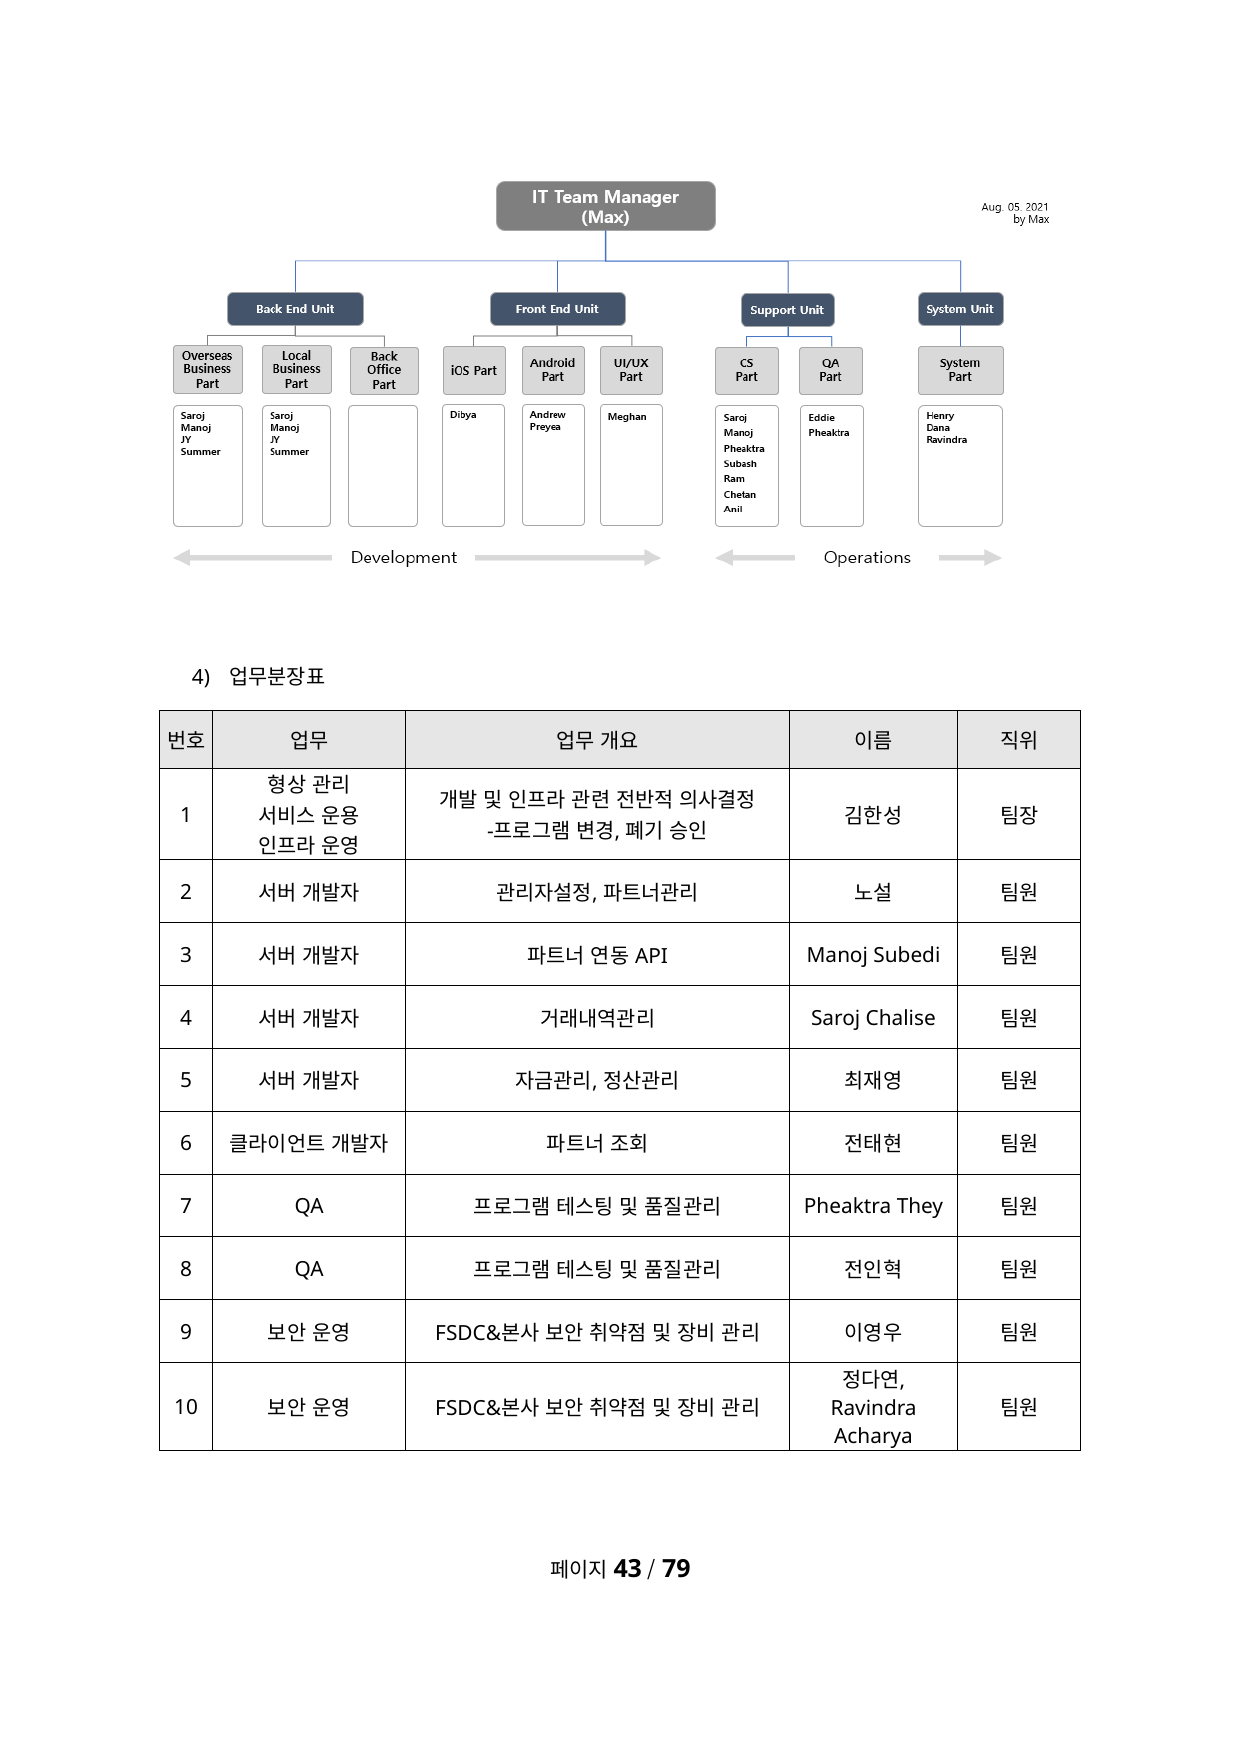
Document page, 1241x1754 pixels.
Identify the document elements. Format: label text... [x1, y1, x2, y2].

table_cell 1 [160, 769, 212, 859]
table_cell 2 [160, 860, 212, 922]
table_cell 5 [160, 1049, 212, 1111]
picture [150, 177, 1057, 595]
table_cell 클라이언트 개발자 [213, 1112, 405, 1173]
table_cell 7 [160, 1175, 212, 1236]
table_cell 서버 개발자 [213, 923, 405, 985]
table_cell 팀원 [958, 1175, 1080, 1236]
table_cell 관리자설정, 파트너관리 [406, 860, 789, 922]
table_cell Pheaktra They [790, 1175, 957, 1236]
table_cell 팀원 [958, 1363, 1080, 1450]
table_cell 8 [160, 1237, 212, 1299]
table_cell 보안 운영 [213, 1363, 405, 1450]
table_header 업무 개요 [406, 711, 789, 768]
table_cell 서버 개발자 [213, 1049, 405, 1111]
table_cell FSDC&본사 보안 취약점 및 장비 관리 [406, 1300, 789, 1362]
table_cell 프로그램 테스팅 및 품질관리 [406, 1175, 789, 1236]
table_header 직위 [958, 711, 1080, 768]
table_cell 전태현 [790, 1112, 957, 1173]
table_cell 서버 개발자 [213, 860, 405, 922]
table_header 번호 [160, 711, 212, 768]
table_cell QA [213, 1175, 405, 1236]
table_cell 팀원 [958, 986, 1080, 1048]
table_cell 이영우 [790, 1300, 957, 1362]
table_header 업무 [213, 711, 405, 768]
table_cell QA [213, 1237, 405, 1299]
table_cell 팀원 [958, 1112, 1080, 1173]
table_cell 팀원 [958, 923, 1080, 985]
table_cell 서버 개발자 [213, 986, 405, 1048]
table_header 이름 [790, 711, 957, 768]
table_cell Saroj Chalise [790, 986, 957, 1048]
table_cell 전인혁 [790, 1237, 957, 1299]
table_cell 팀원 [958, 1237, 1080, 1299]
table_cell 프로그램 테스팅 및 품질관리 [406, 1237, 789, 1299]
table_cell FSDC&본사 보안 취약점 및 장비 관리 [406, 1363, 789, 1450]
table_cell 최재영 [790, 1049, 957, 1111]
table_cell 파트너 연동 API [406, 923, 789, 985]
list 업무분장표 [192, 661, 1090, 691]
table_cell 10 [160, 1363, 212, 1450]
table_cell 3 [160, 923, 212, 985]
table_cell 형상 관리 서비스 운용 인프라 운영 [213, 769, 405, 859]
table_cell Manoj Subedi [790, 923, 957, 985]
table_cell 보안 운영 [213, 1300, 405, 1362]
table_cell 팀원 [958, 1049, 1080, 1111]
table_cell 파트너 조회 [406, 1112, 789, 1173]
table_cell 9 [160, 1300, 212, 1362]
table_cell 정다연, Ravindra Acharya [790, 1363, 957, 1450]
table_cell 팀장 [958, 769, 1080, 859]
table_cell 팀원 [958, 860, 1080, 922]
table_cell 개발 및 인프라 관련 전반적 의사결정 -프로그램 변경, 폐기 승인 [406, 769, 789, 859]
table_cell 노설 [790, 860, 957, 922]
table_cell 자금관리, 정산관리 [406, 1049, 789, 1111]
table_cell 김한성 [790, 769, 957, 859]
table_cell 6 [160, 1112, 212, 1173]
table_cell 4 [160, 986, 212, 1048]
table_cell 거래내역관리 [406, 986, 789, 1048]
table_cell 팀원 [958, 1300, 1080, 1362]
